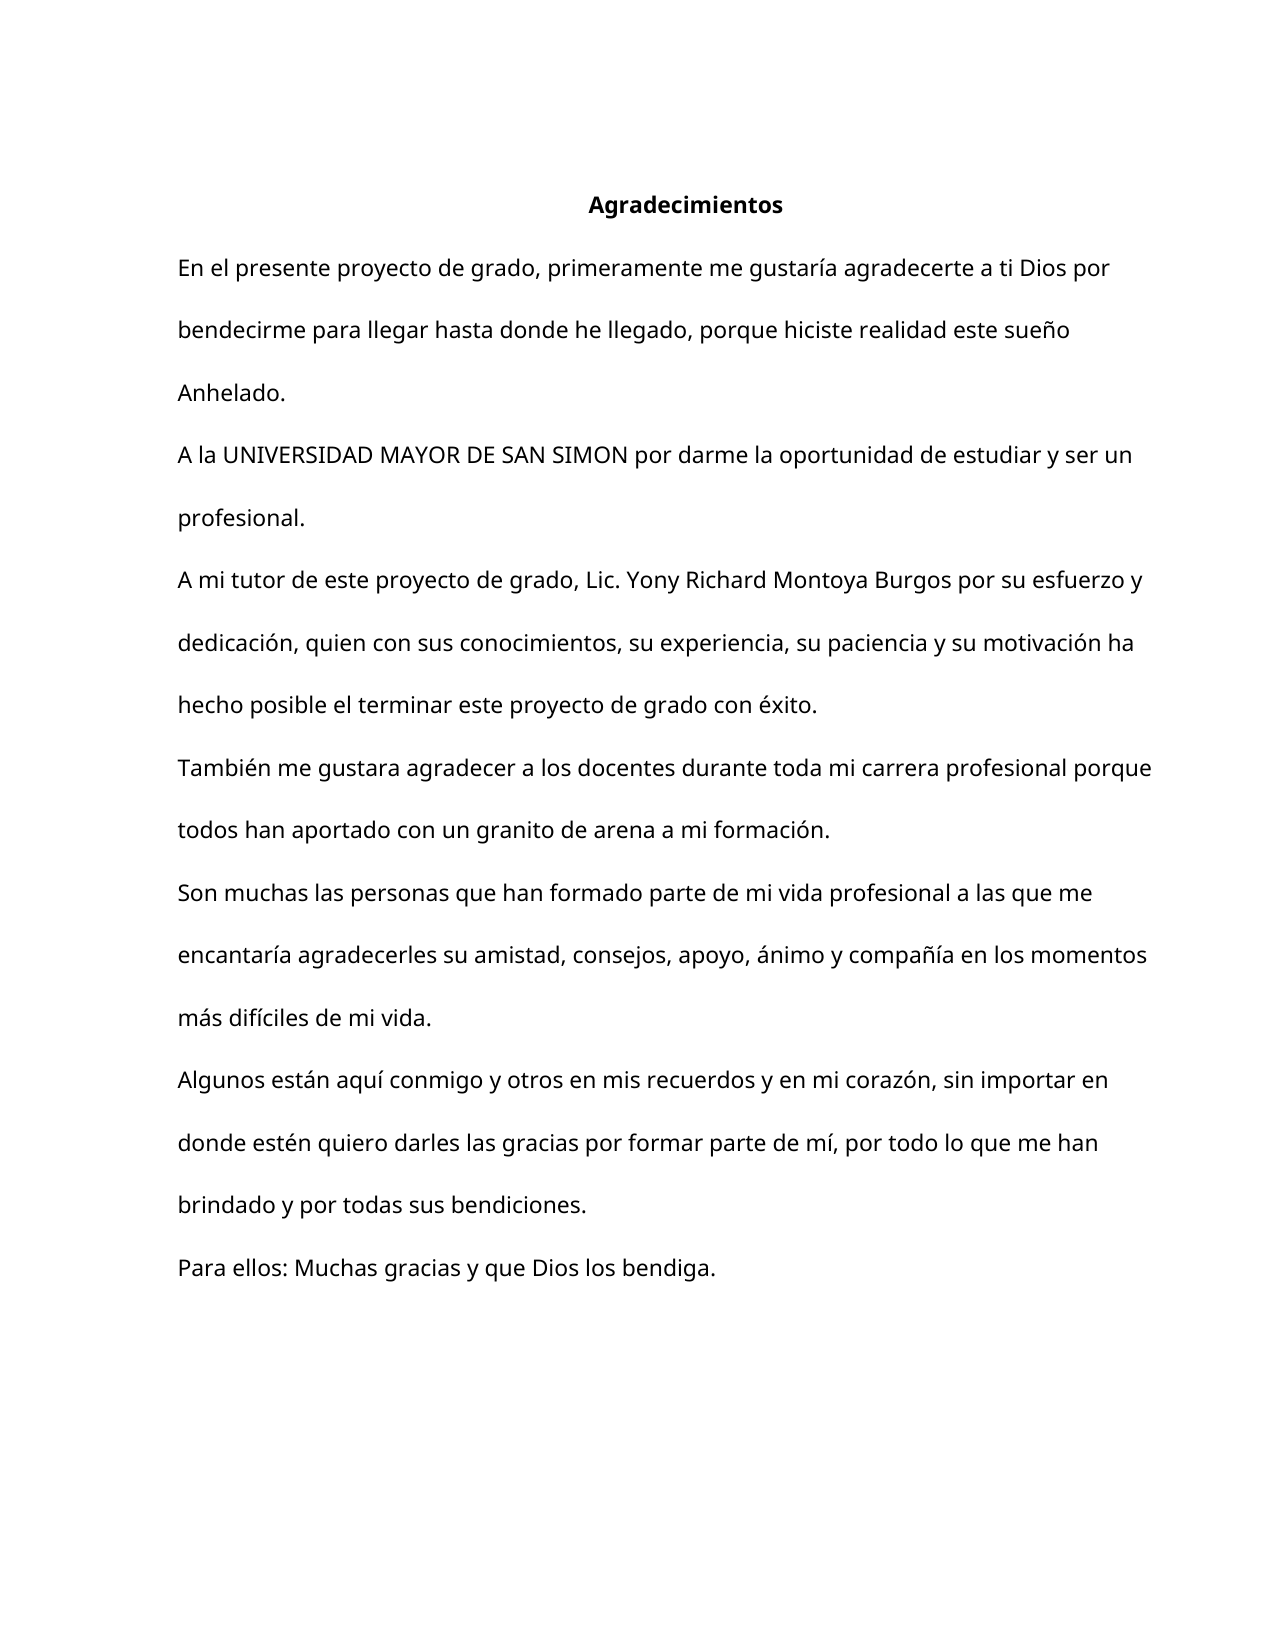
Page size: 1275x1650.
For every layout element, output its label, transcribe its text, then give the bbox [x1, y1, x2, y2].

subtitle Agradecimientos [215, 189, 1157, 221]
text Son muchas las personas que han formado parte de mi vida profesional a las que me encantaría agradecerles su amistad, consejos, apoyo, ánimo y compañía en los momentos más difíciles de mi vida. [177, 877, 1157, 1033]
text En el presente proyecto de grado, primeramente me gustaría agradecerte a ti Dios por bendecirme para llegar hasta donde he llegado, porque hiciste realidad este sueño [177, 252, 1157, 346]
text Anhelado. [177, 377, 1157, 408]
text A la UNIVERSIDAD MAYOR DE SAN SIMON por darme la oportunidad de estudiar y ser un profesional. [177, 439, 1157, 533]
text Algunos están aquí conmigo y otros en mis recuerdos y en mi corazón, sin importar en donde estén quiero darles las gracias por formar parte de mí, por todo lo que me han brindado y por todas sus bendiciones. [177, 1064, 1157, 1221]
text Para ellos: Muchas gracias y que Dios los bendiga. [177, 1252, 1157, 1283]
text También me gustara agradecer a los docentes durante toda mi carrera profesional porque todos han aportado con un granito de arena a mi formación. [177, 752, 1157, 846]
text A mi tutor de este proyecto de grado, Lic. Yony Richard Montoya Burgos por su esfuerzo y dedicación, quien con sus conocimientos, su experiencia, su paciencia y su motivación ha hecho posible el terminar este proyecto de grado con éxito. [177, 564, 1157, 721]
